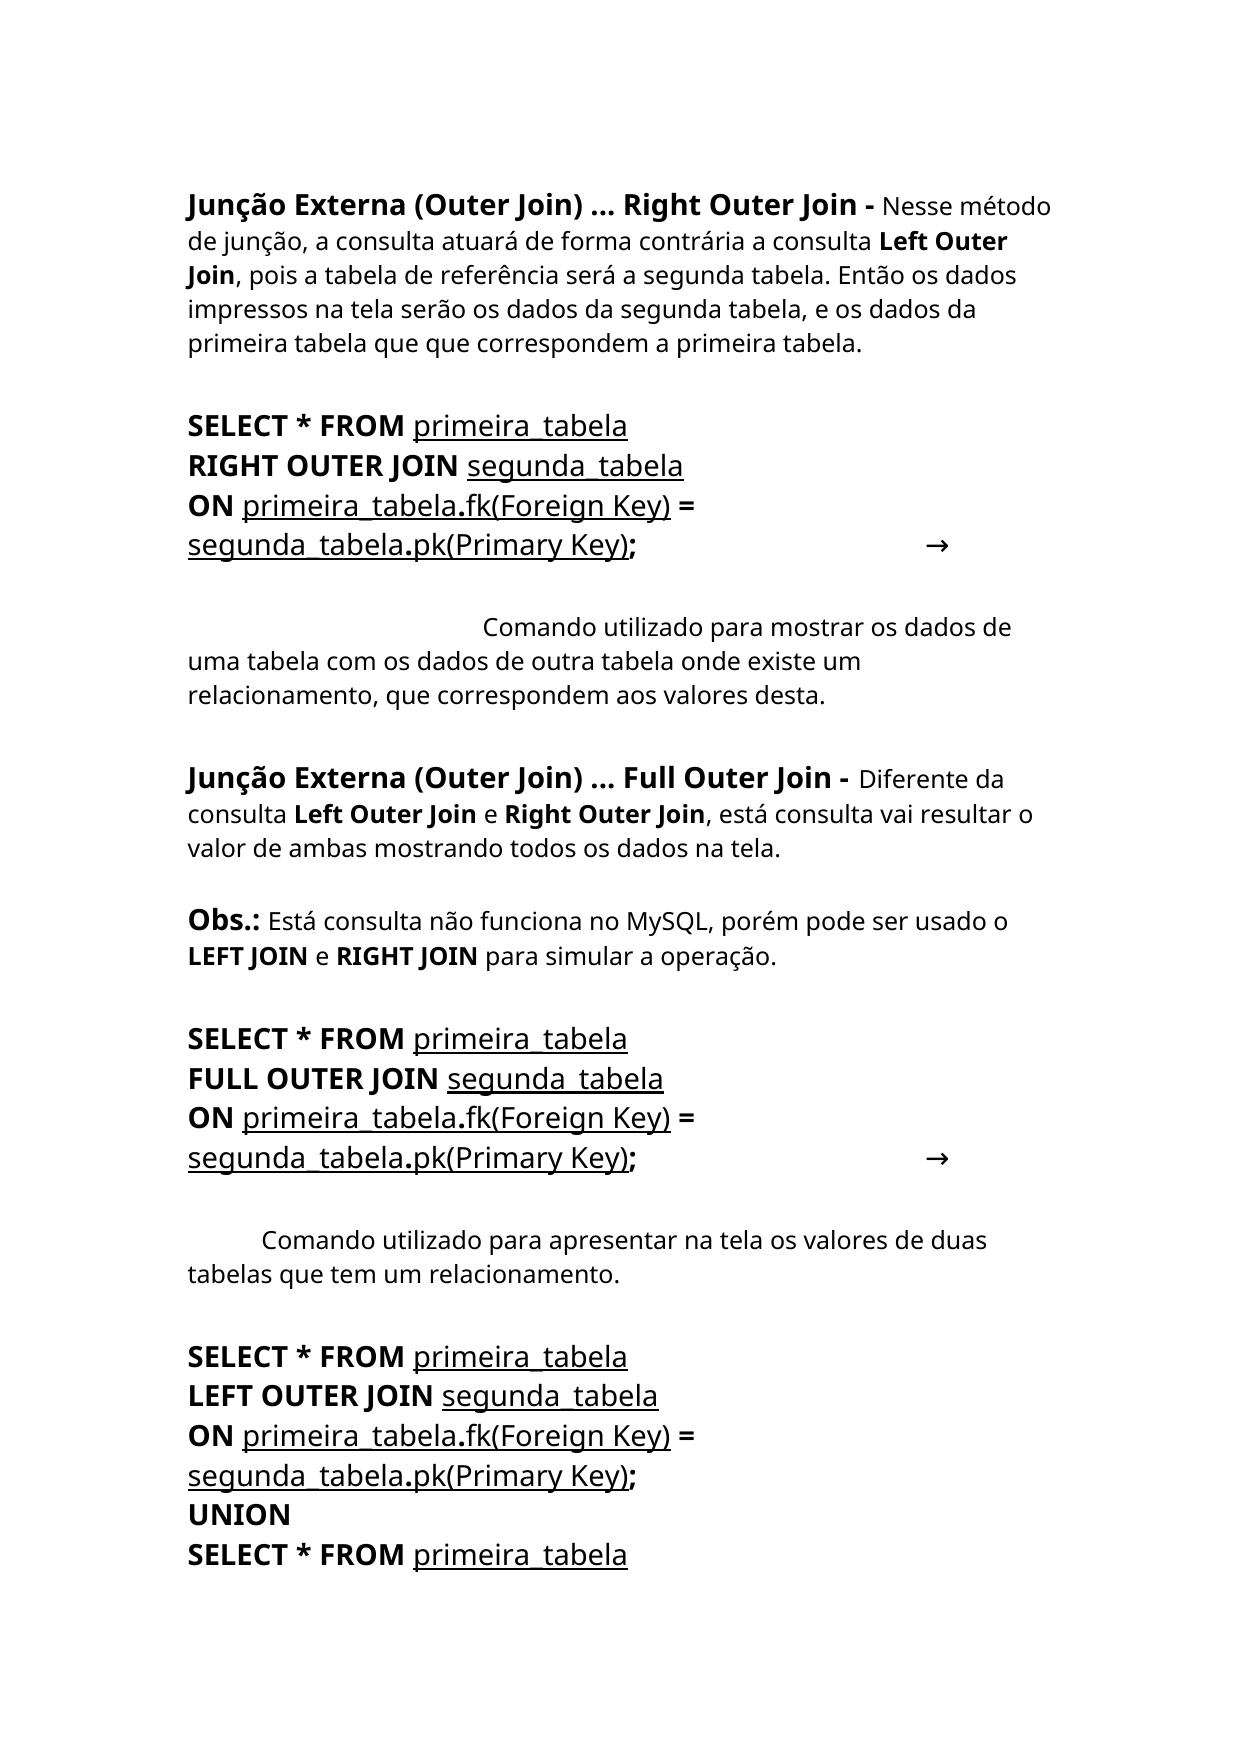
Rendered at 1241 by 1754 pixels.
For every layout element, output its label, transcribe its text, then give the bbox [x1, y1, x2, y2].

text UNION [187, 1495, 1053, 1534]
text ON primeira_tabela.fk(Foreign Key) = segunda_tabela.pk(Primary Key); → [187, 1098, 1053, 1177]
text RIGHT OUTER JOIN segunda_tabela [187, 445, 1053, 485]
text Comando utilizado para mostrar os dados de uma tabela com os dados de outra tabela onde existe um relacionamento, que correspondem aos valores desta. [187, 609, 1053, 712]
text LEFT OUTER JOIN segunda_tabela [187, 1376, 1053, 1415]
text Obs.: Está consulta não funciona no MySQL, porém pode ser usado o LEFT JOIN e RIGHT JOIN para simular a operação. [187, 899, 1053, 973]
text ON primeira_tabela.fk(Foreign Key) = segunda_tabela.pk(Primary Key); → [187, 485, 1053, 564]
text SELECT * FROM primeira_tabela [187, 1534, 1053, 1574]
text ON primeira_tabela.fk(Foreign Key) = segunda_tabela.pk(Primary Key); [187, 1415, 1053, 1495]
text FULL OUTER JOIN segunda_tabela [187, 1058, 1053, 1098]
text Comando utilizado para apresentar na tela os valores de duas tabelas que tem um relacionamento. [187, 1222, 1053, 1291]
text SELECT * FROM primeira_tabela [187, 1336, 1053, 1376]
text SELECT * FROM primeira_tabela [187, 405, 1053, 445]
text Junção Externa (Outer Join) ... Right Outer Join - Nesse método de junção, a consulta atuará de forma contrária a consulta Left Outer Join, pois a tabela de referência será a segunda tabela. Então os dados impressos na tela serão os dados da segunda tabela, e os dados da primeira tabela que que correspondem a primeira tabela. [187, 184, 1053, 360]
text SELECT * FROM primeira_tabela [187, 1018, 1053, 1058]
text Junção Externa (Outer Join) ... Full Outer Join - Diferente da consulta Left Outer Join e Right Outer Join, está consulta vai resultar o valor de ambas mostrando todos os dados na tela. [187, 757, 1053, 865]
